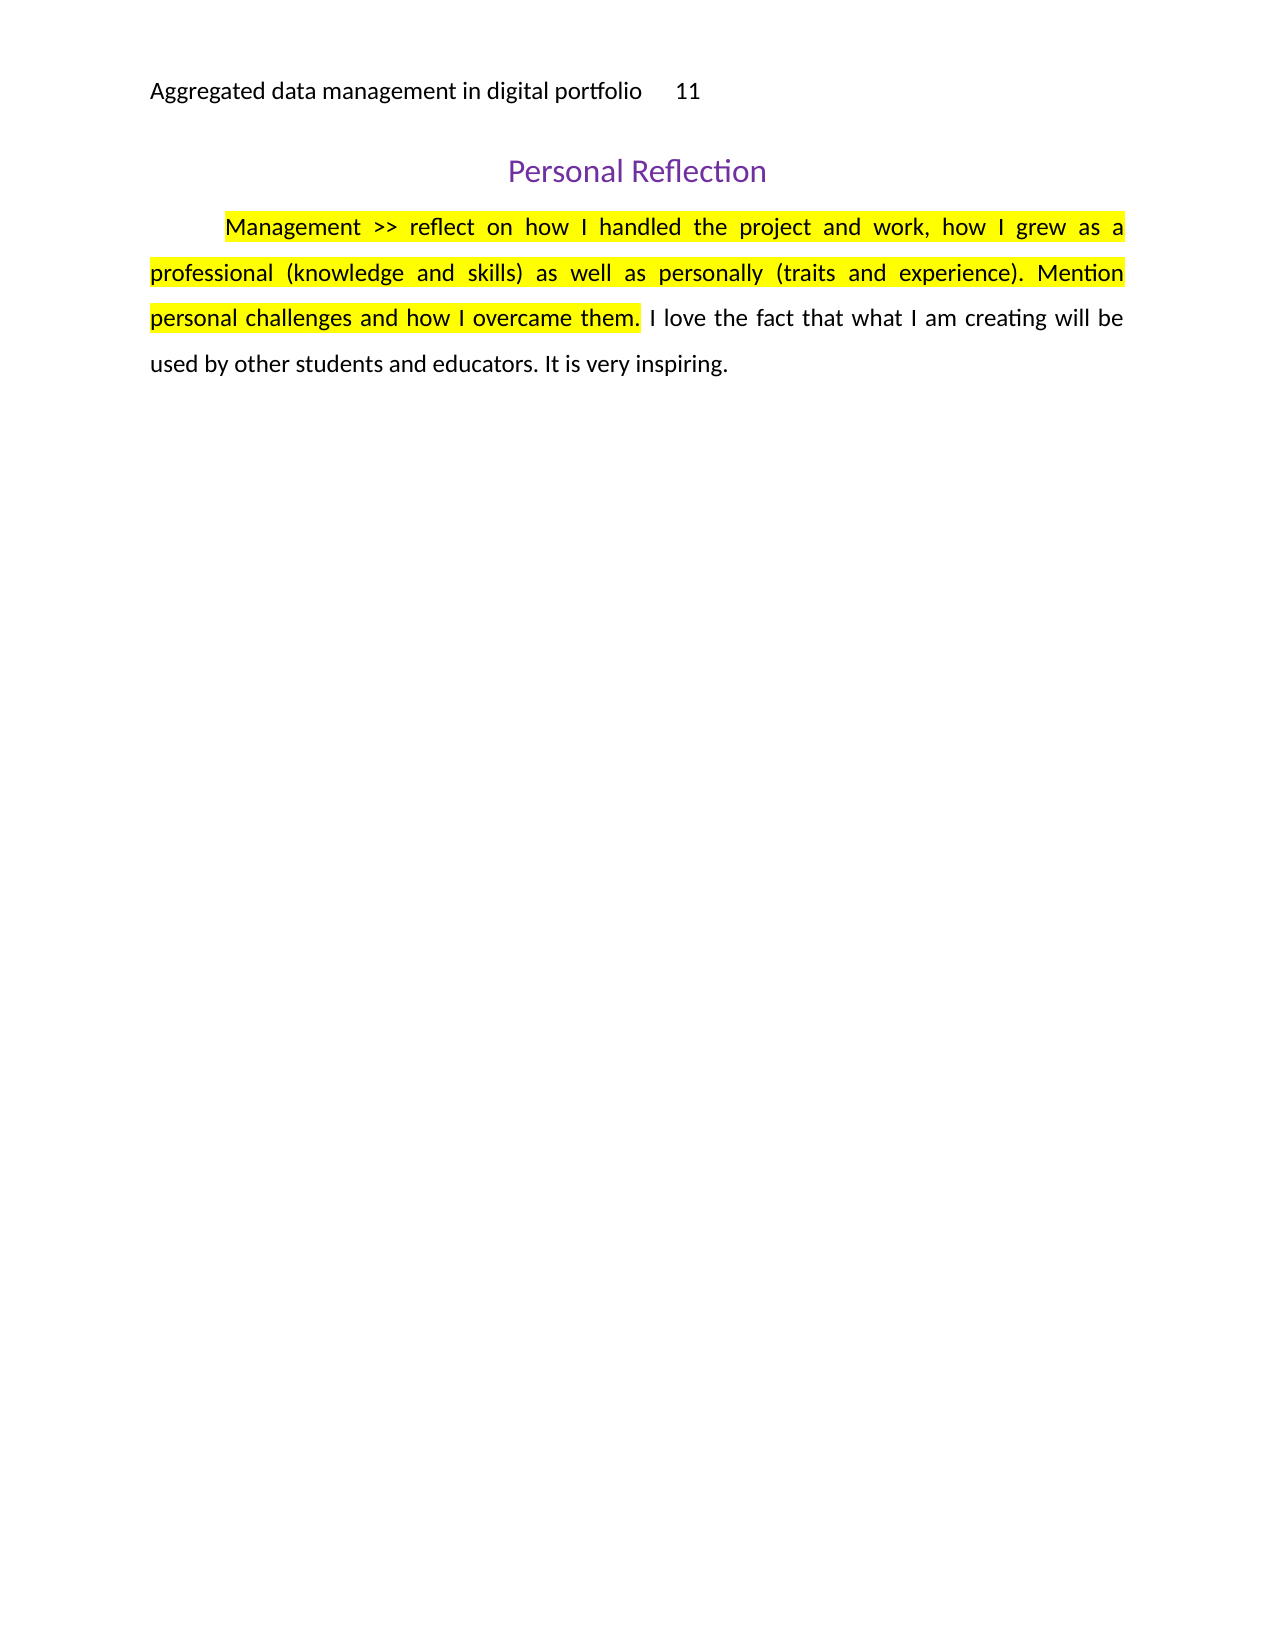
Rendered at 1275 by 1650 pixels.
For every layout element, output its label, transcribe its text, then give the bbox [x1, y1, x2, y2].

text Management >> reflect on how I handled the project and work, how I grew as a professional (knowledge and skills) as well as personally (traits and experience). Mention personal challenges and how I overcame them. I love the fact that what I am creating will be used by other students and educators. It is very inspiring. [150, 211, 1125, 257]
title Personal Reflection [150, 150, 1125, 191]
text Management >> reflect on how I handled the project and work, how I grew as a professional (knowledge and skills) as well as personally (traits and experience). Mention personal challenges and how I overcame them. I love the fact that what I am creating will be used by other students and educators. It is very inspiring. [150, 287, 1125, 379]
